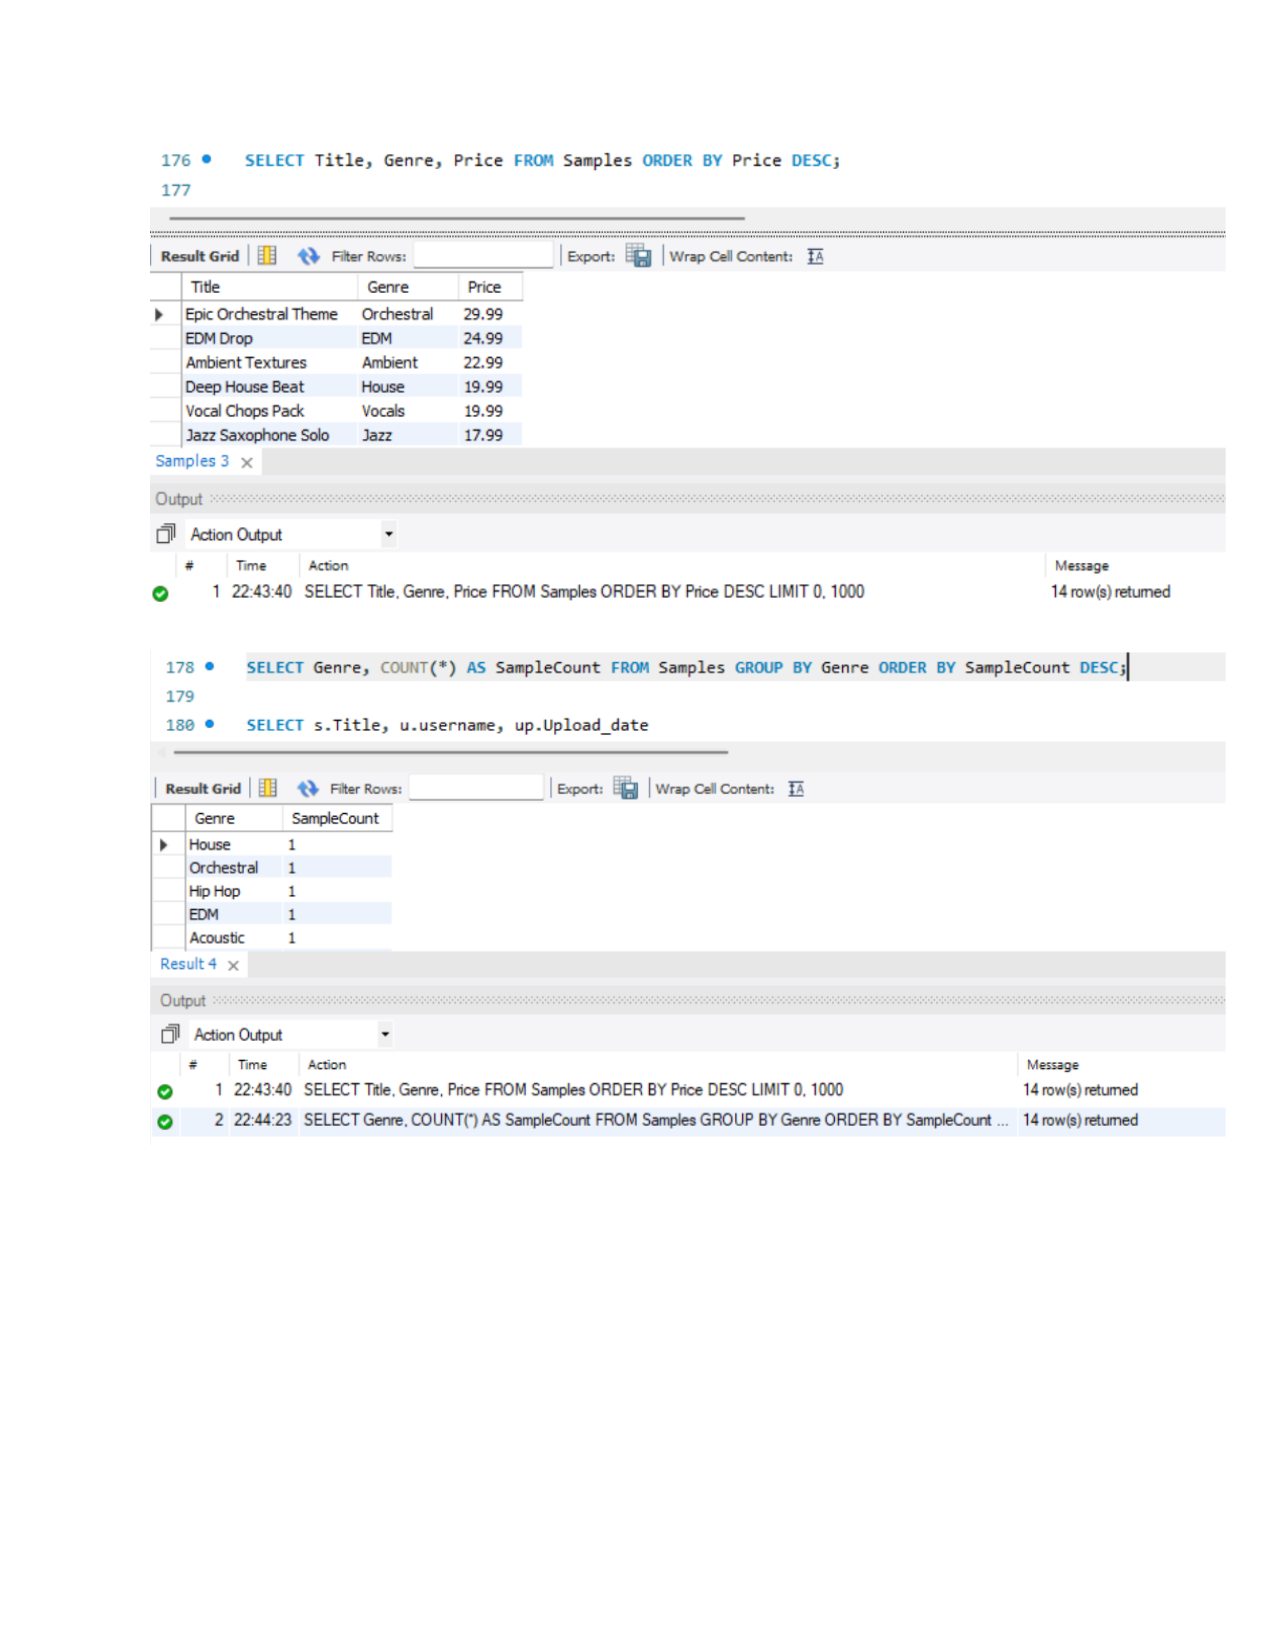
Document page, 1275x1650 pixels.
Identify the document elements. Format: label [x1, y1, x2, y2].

picture [150, 650, 1226, 1145]
picture [150, 150, 1226, 622]
